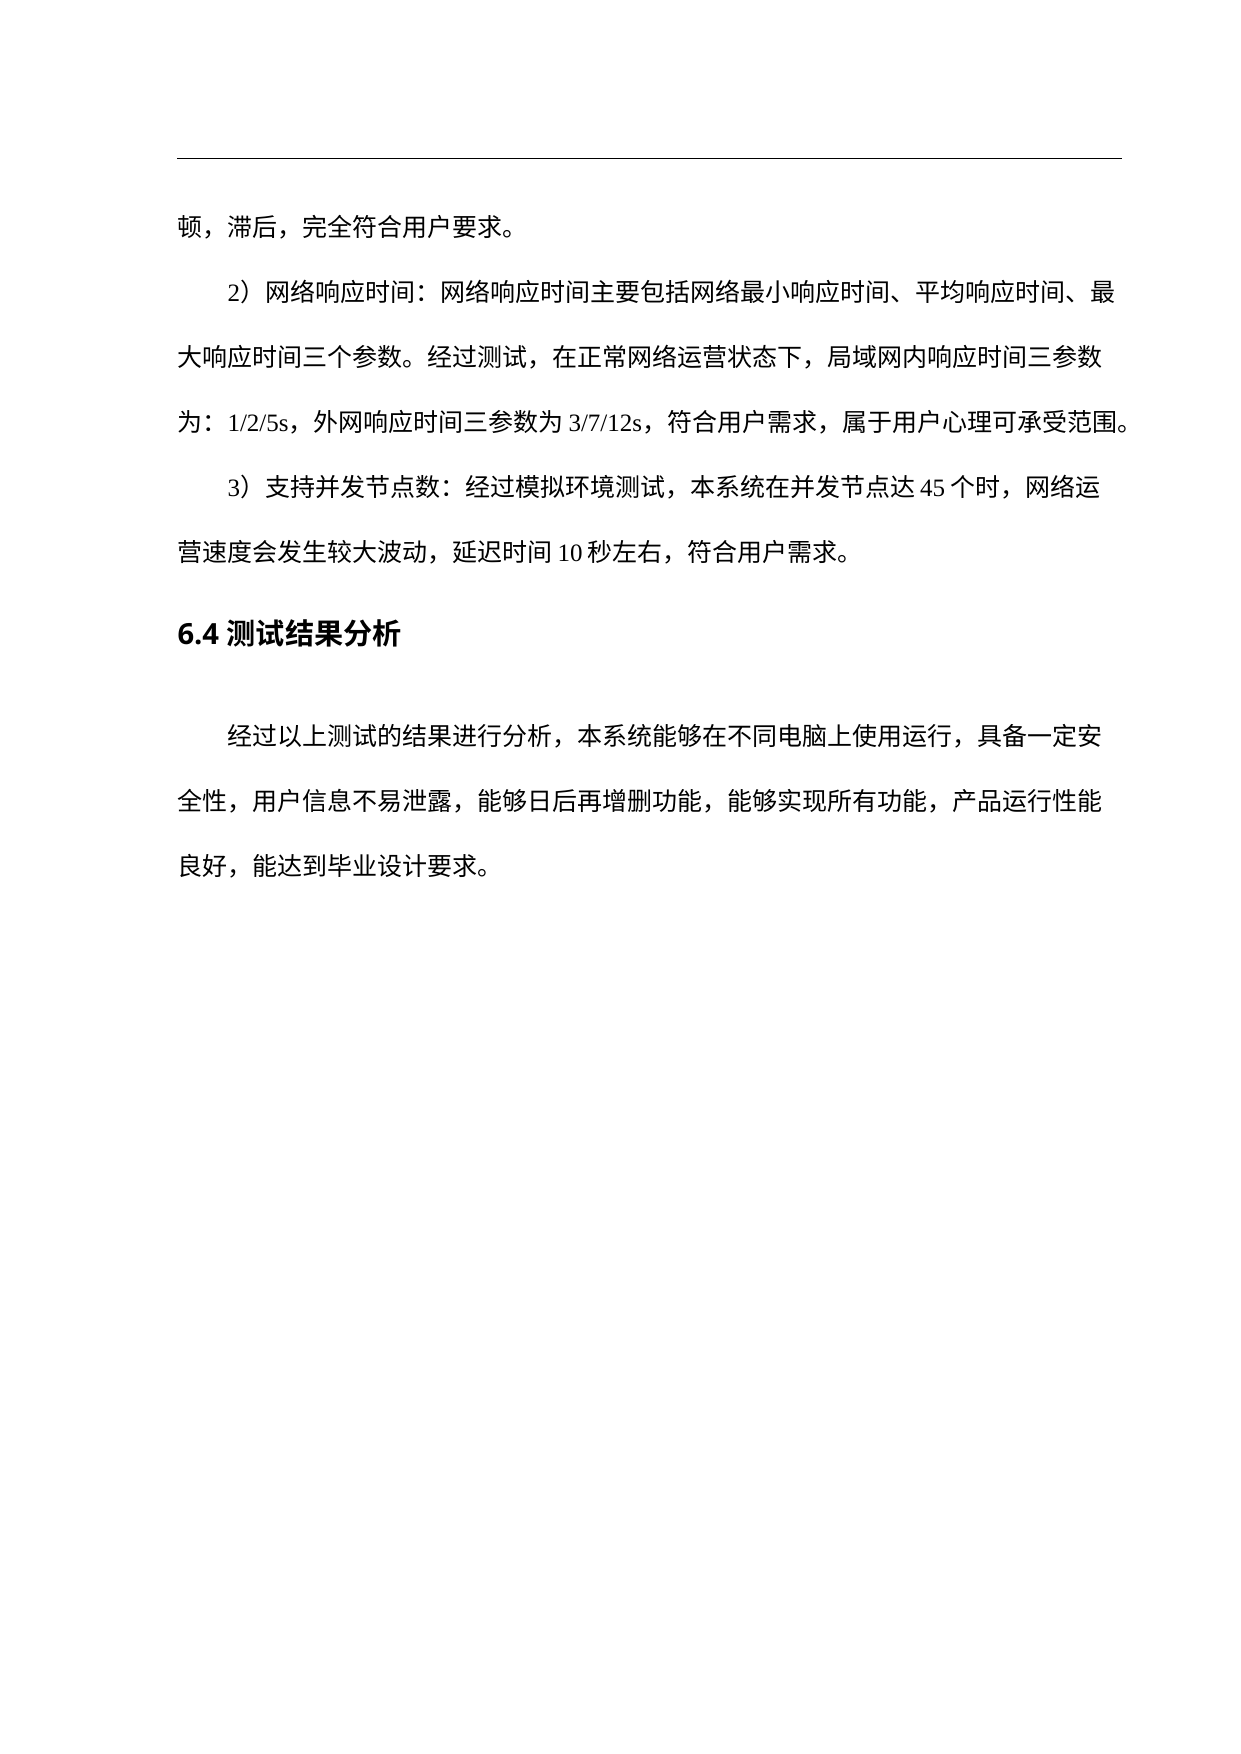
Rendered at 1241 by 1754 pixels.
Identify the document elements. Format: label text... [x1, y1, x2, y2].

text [177, 193, 1122, 258]
subtitle 6.4 测试结果分析 [177, 599, 1122, 664]
text 经过以上测试的结果进行分析，本系统能够在不同电脑上使用运行，具备一定安全性，用户信息不易泄露，能够日后再增删功能，能够实现所有功能，产品运行性能良好，能达到毕业设计要求。 [177, 702, 1122, 897]
text 3）支持并发节点数：经过模拟环境测试，本系统在并发节点达45个时，网络运营速度会发生较大波动，延迟时间10秒左右，符合用户需求。 [177, 453, 1122, 583]
text 2）网络响应时间：网络响应时间主要包括网络最小响应时间、平均响应时间、最大响应时间三个参数。经过测试，在正常网络运营状态下，局域网内响应时间三参数为：1/2/5s，外网响应时间三参数为3/7/12s，符合用户需求，属于用户心理可承受范围。 [177, 258, 1122, 453]
